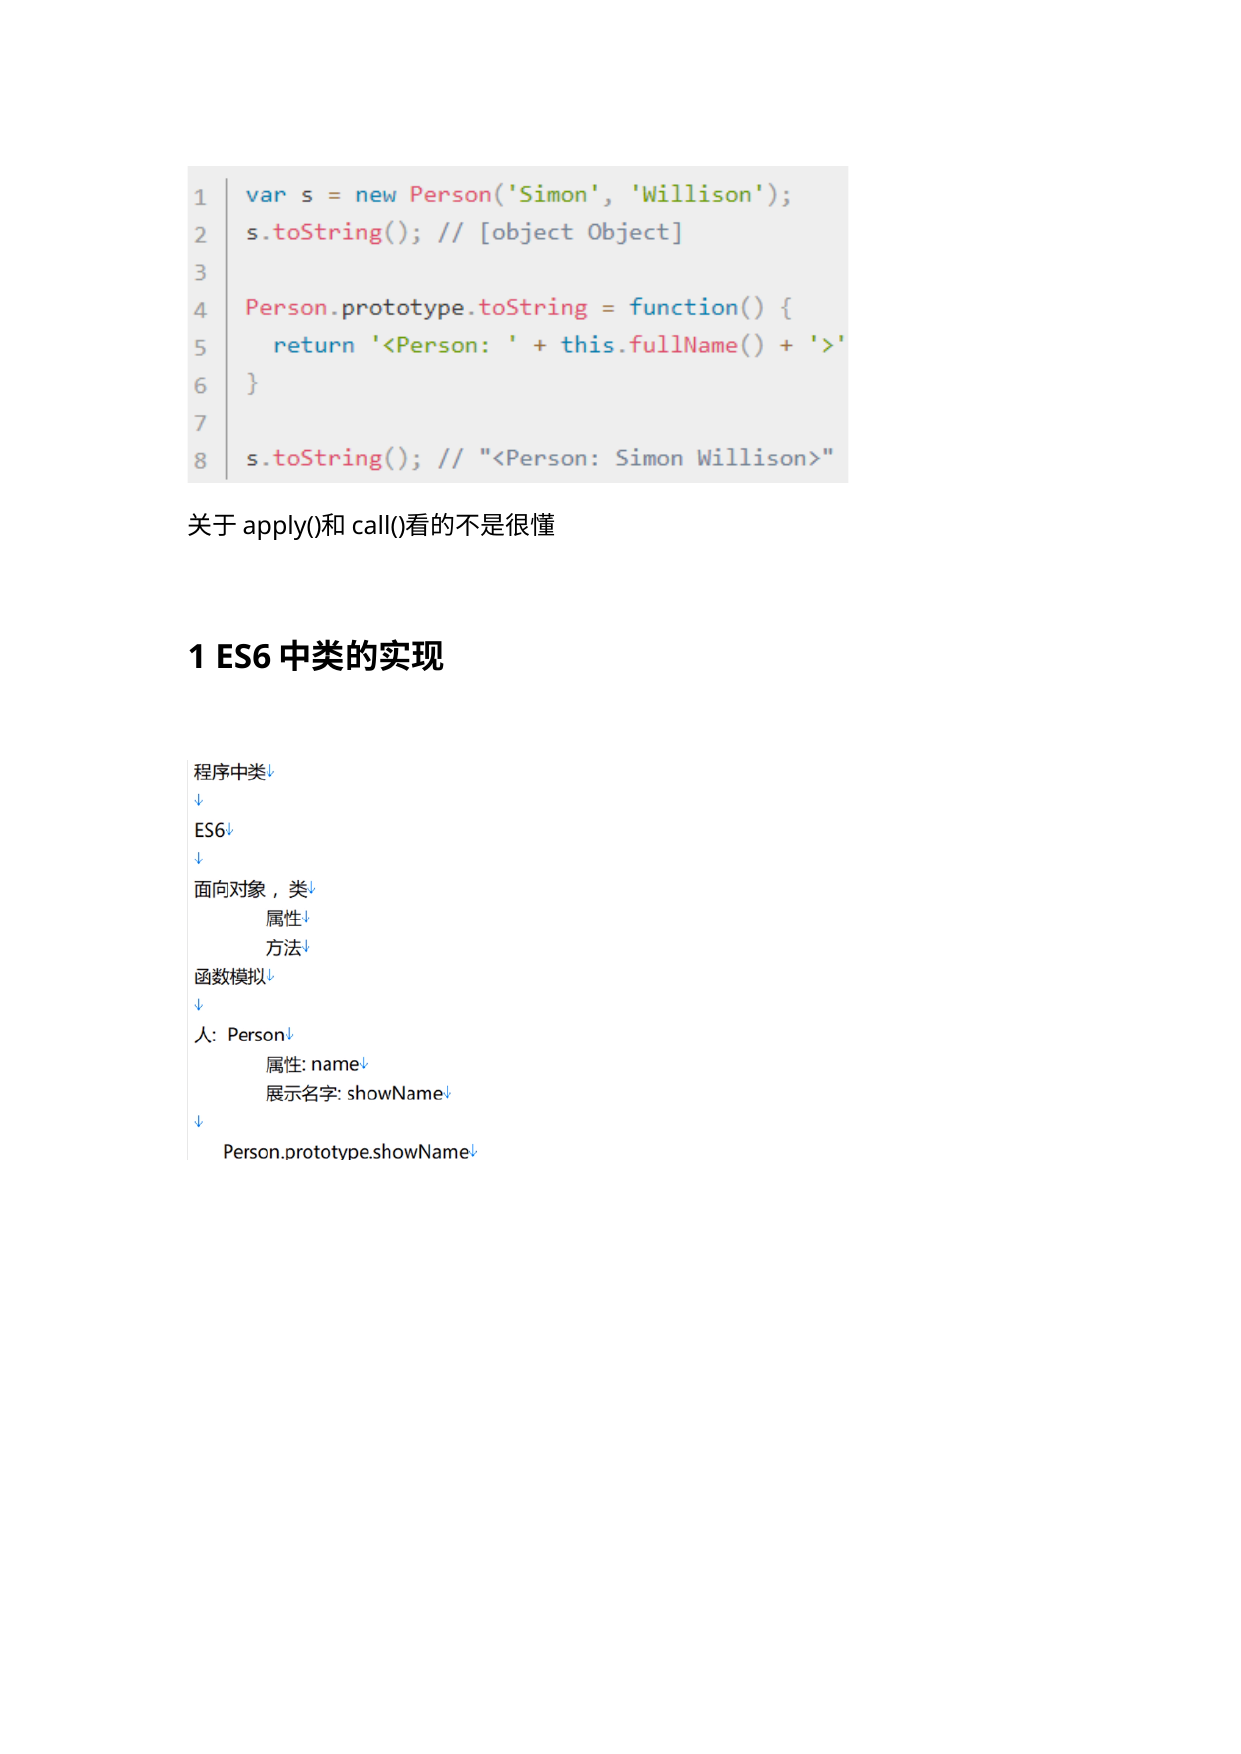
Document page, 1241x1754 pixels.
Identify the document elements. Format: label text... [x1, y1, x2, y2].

picture [187, 166, 849, 483]
text 关于apply()和call()看的不是很懂 [187, 491, 1053, 556]
subtitle 1 ES6中类的实现 [187, 621, 1053, 686]
picture [187, 760, 489, 1160]
